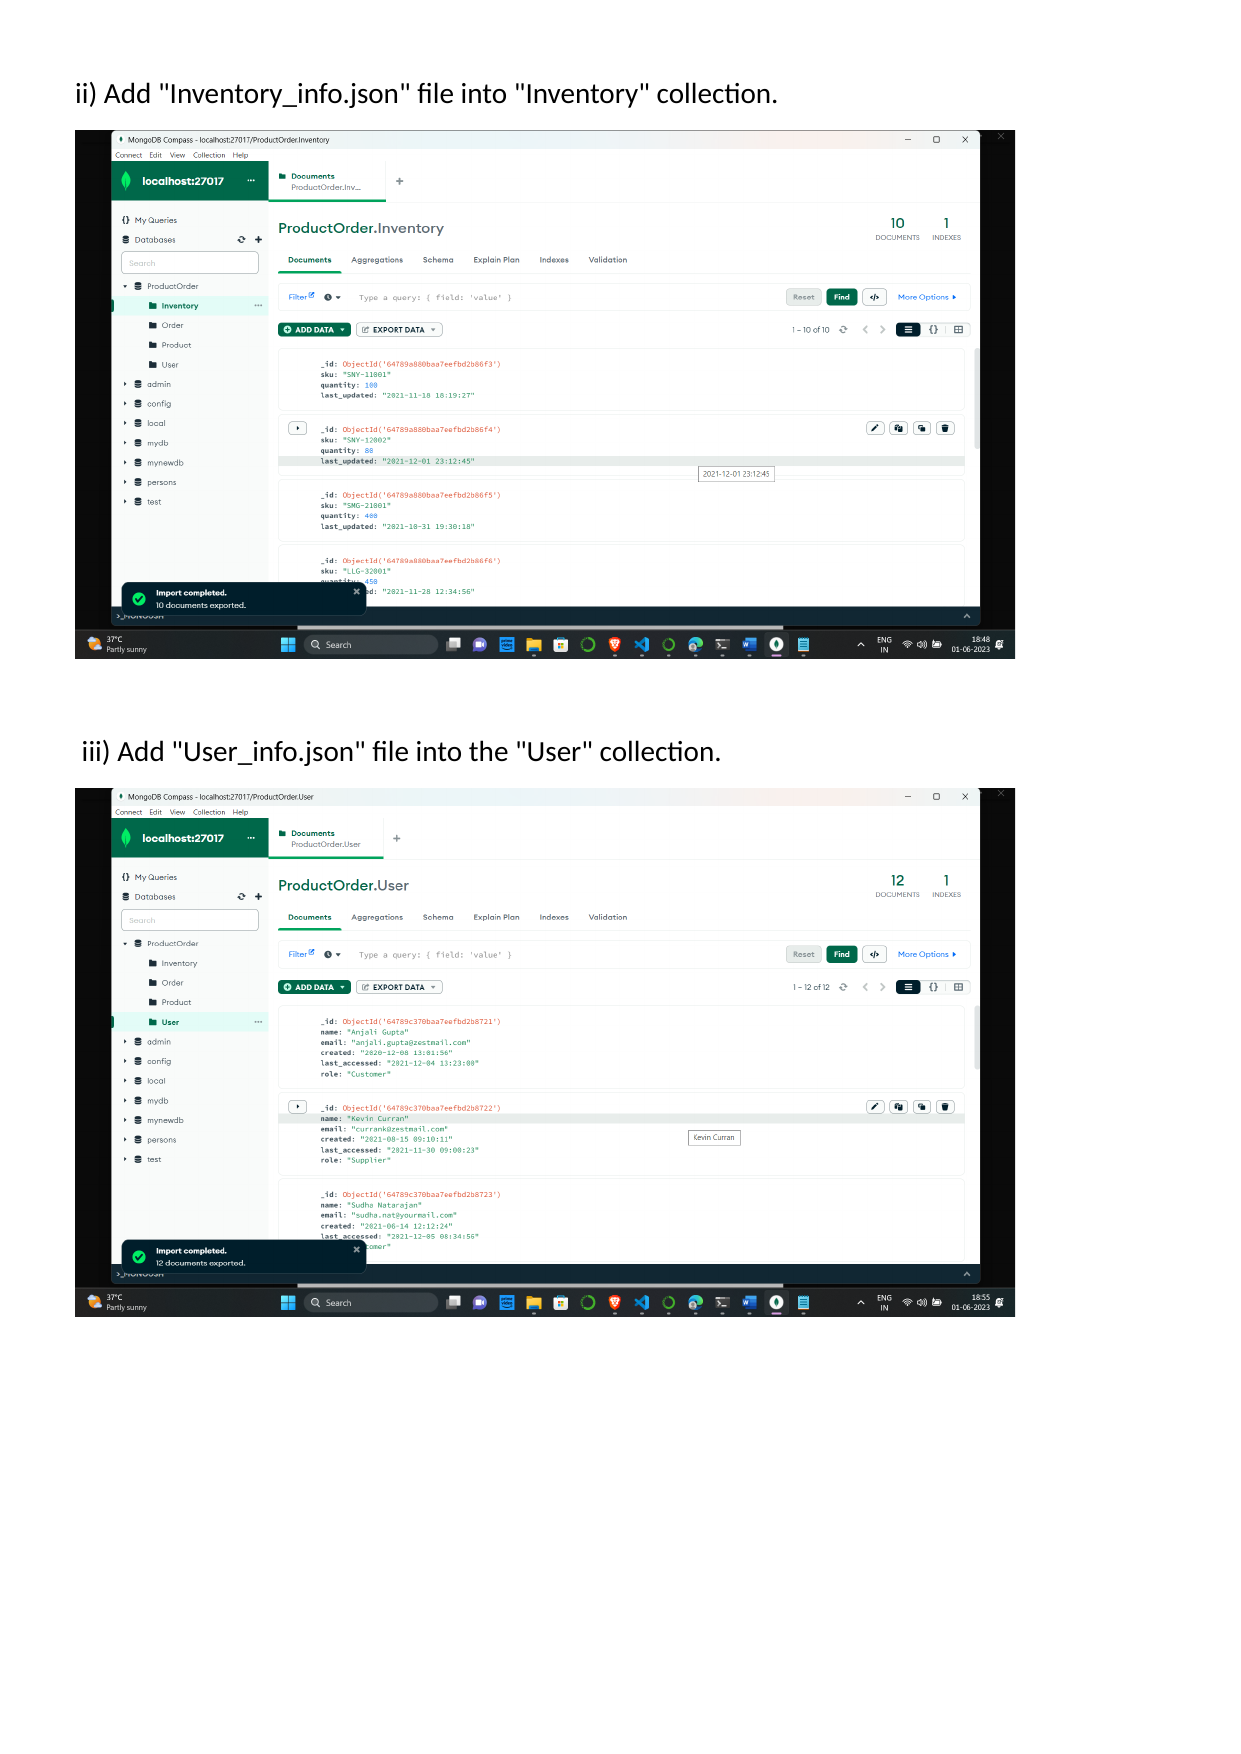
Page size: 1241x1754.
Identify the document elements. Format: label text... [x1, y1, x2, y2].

text ii) Add "Inventory_info.json" file into "Inventory" collection. [75, 75, 1165, 111]
picture [75, 788, 1016, 1317]
text iii) Add "User_info.json" file into the "User" collection. [75, 733, 1165, 768]
picture [75, 130, 1016, 659]
